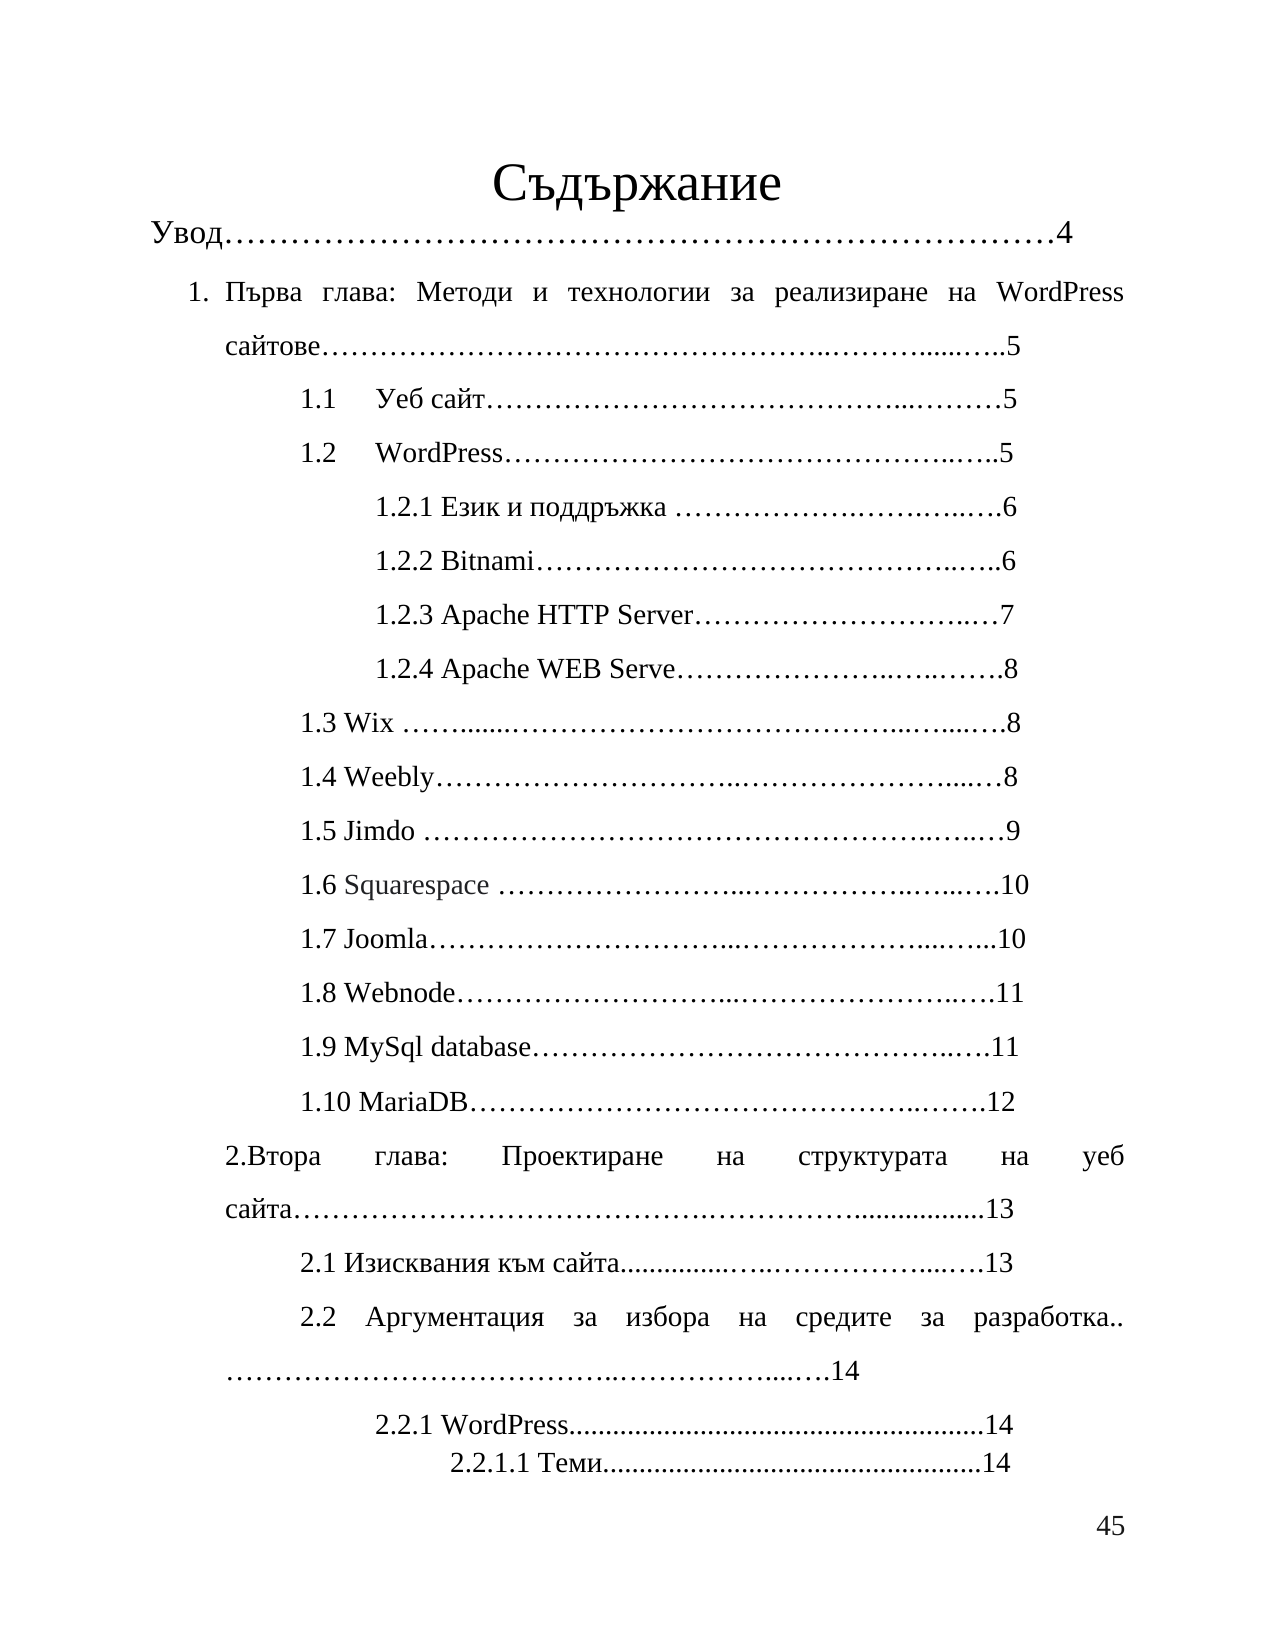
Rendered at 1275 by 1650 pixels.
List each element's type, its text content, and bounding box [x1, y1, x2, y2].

text 1.5 Jimdo ……………………………………………..…..…9 [225, 813, 1125, 847]
text 1.9 MySql database……………………………………..….11 [225, 1029, 1125, 1063]
text 2.Втора глава: Проектиране на структурата на уеб сайта…………………………………….……………..................13 [225, 1138, 1125, 1225]
text 2.2.1.1 Теми....................................................14 [267, 1446, 1125, 1479]
text 1.10 MariaDB………………………………………..…….12 [225, 1084, 1125, 1117]
list Първа глава: Методи и технологии за реализиране на WordPress сайтове……………………………………………..………......…..5 [187, 274, 1125, 361]
text 1.3 Wix …….......…………………………………...…....….8 [225, 705, 1125, 739]
text 2.2 Аргументация за избора на средите за разработка..…………………………………..……………....….14 [225, 1299, 1125, 1387]
list WordPress………………………………………..…..5 [300, 435, 1125, 468]
text 1.4 Weebly…………………………..…………………....…8 [225, 759, 1125, 793]
text 1.7 Joomla…………………………...………………....…...10 [225, 921, 1125, 955]
text 1.8 Webnode………………………...…………………..….11 [225, 976, 1125, 1009]
text 1.6 Squarespace ……………………...……………..…...….10 [225, 867, 1125, 901]
text 1.2.3 Apache HTTP Server………………………..…7 [300, 597, 1125, 631]
list Уеб сайт……………………………………...………5 [300, 381, 1125, 415]
subtitle 2.2.1 WordPress.........................................................14 [150, 1407, 1067, 1441]
text Увод…………………………………………………………………4 [150, 212, 1125, 251]
text 1.2.2 Bitnami……………………………………..…..6 [300, 543, 1125, 577]
text Съдържание [150, 150, 1125, 212]
text 1.2.4 Apache WEB Serve…………………..…..…….8 [300, 651, 1125, 685]
text 2.1 Изисквания към сайта...............…..……………....….13 [225, 1245, 1125, 1279]
text 1.2.1 Език и поддръжка ……………….…….…..….6 [300, 489, 1125, 522]
